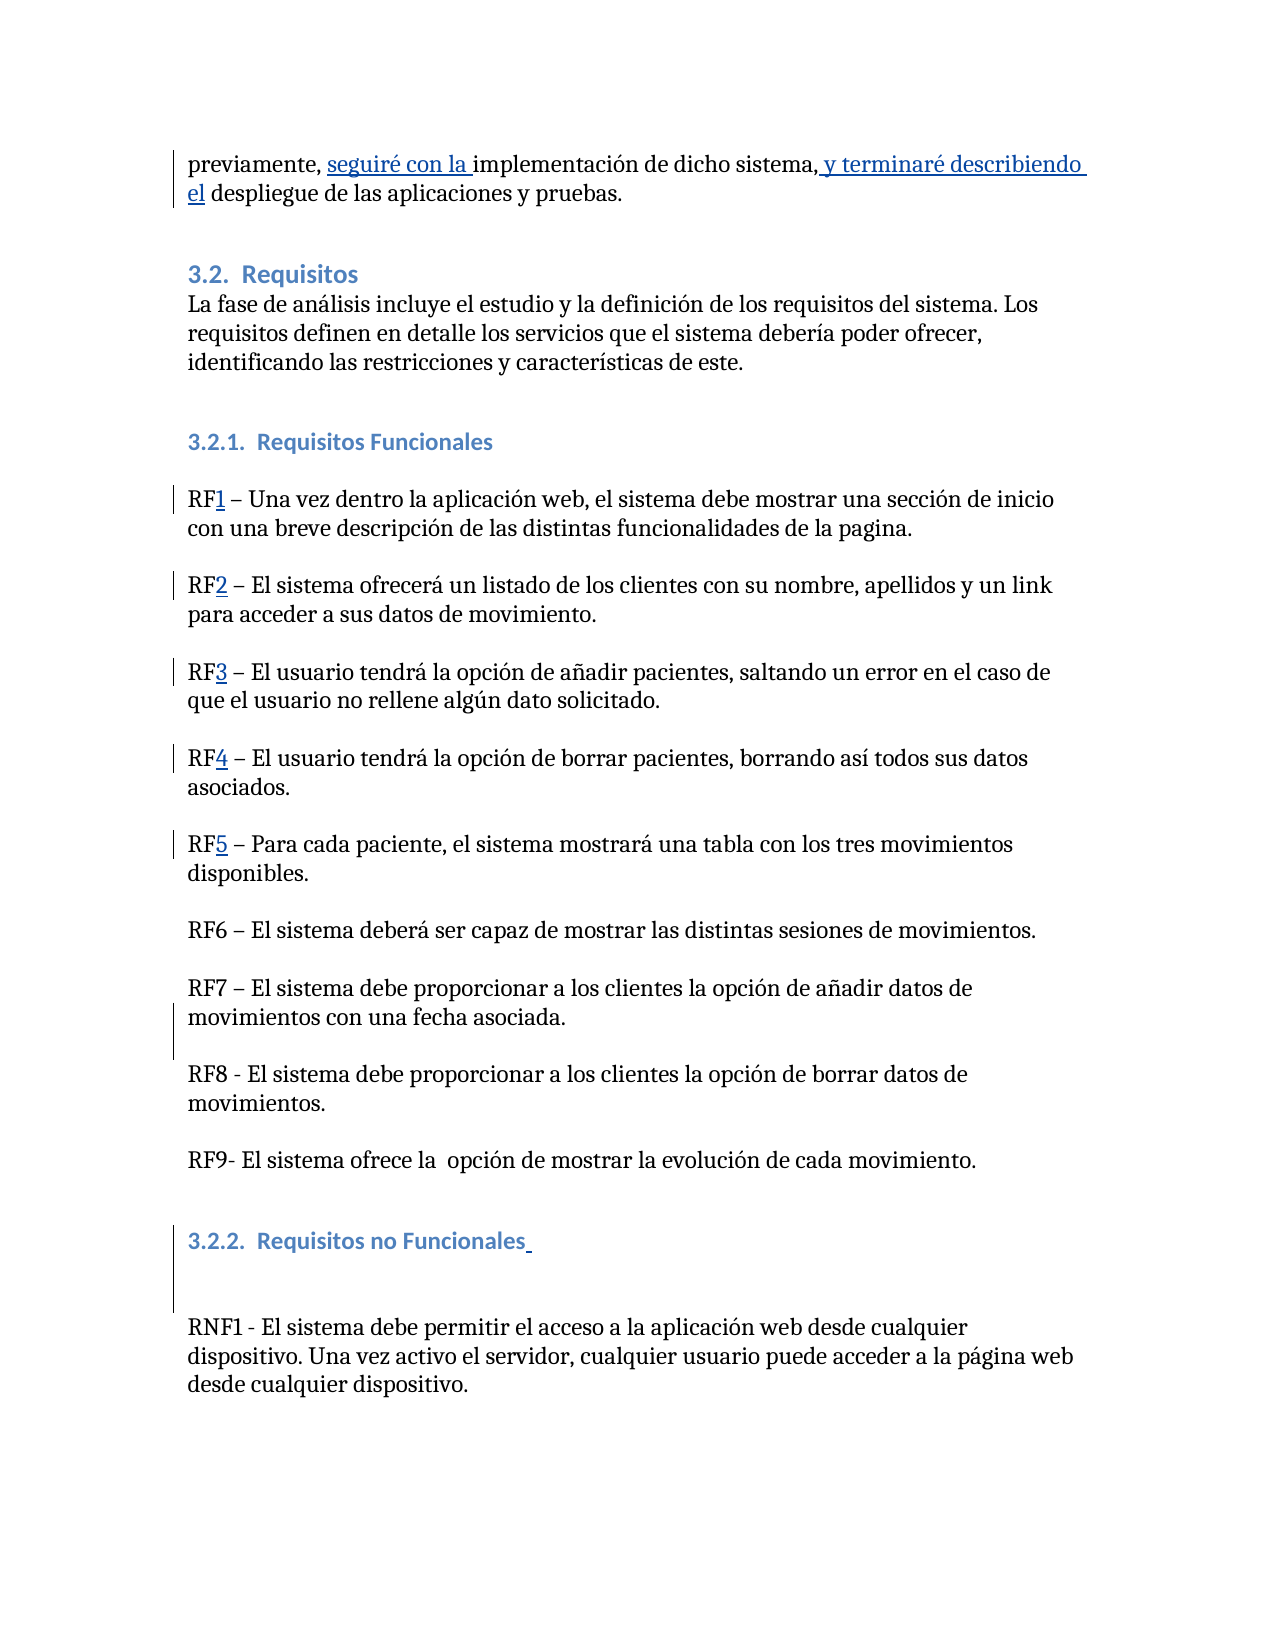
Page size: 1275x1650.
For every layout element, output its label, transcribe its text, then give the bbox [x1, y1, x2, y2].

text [187, 150, 1087, 207]
text La fase de análisis incluye el estudio y la definición de los requisitos del sistema. Los requisitos definen en detalle los servicios que el sistema debería poder ofrecer, identificando las restricciones y características de este. [187, 290, 1087, 376]
subtitle 3.2.1. Requisitos Funcionales [187, 426, 1087, 456]
text RF7 – El sistema debe proporcionar a los clientes la opción de añadir datos de movimientos con una fecha asociada. [187, 974, 1087, 1031]
text RF – El sistema ofrecerá un listado de los clientes con su nombre, apellidos y un link para acceder a sus datos de movimiento. [187, 571, 1087, 629]
text RF – Una vez dentro la aplicación web, el sistema debe mostrar una sección de inicio con una breve descripción de las distintas funcionalidades de la pagina. [187, 485, 1087, 543]
text RF – El usuario tendrá la opción de borrar pacientes, borrando así todos sus datos asociados. [187, 744, 1087, 801]
text RF – Para cada paciente, el sistema mostrará una tabla con los tres movimientos disponibles. [187, 830, 1087, 888]
text RNF1 - El sistema debe permitir el acceso a la aplicación web desde cualquier dispositivo. Una vez activo el servidor, cualquier usuario puede acceder a la página web desde cualquier dispositivo. [187, 1313, 1087, 1399]
subtitle 3.2. Requisitos [187, 257, 1087, 290]
text RF – El usuario tendrá la opción de añadir pacientes, saltando un error en el caso de que el usuario no rellene algún dato solicitado. [187, 658, 1087, 715]
subtitle 3.2.2. Requisitos no Funcionales [187, 1225, 1087, 1255]
text RF9- El sistema ofrece la opción de mostrar la evolución de cada movimiento. [187, 1146, 1087, 1175]
text RF6 – El sistema deberá ser capaz de mostrar las distintas sesiones de movimientos. [187, 916, 1087, 945]
text RF8 - El sistema debe proporcionar a los clientes la opción de borrar datos de movimientos. [187, 1060, 1087, 1118]
